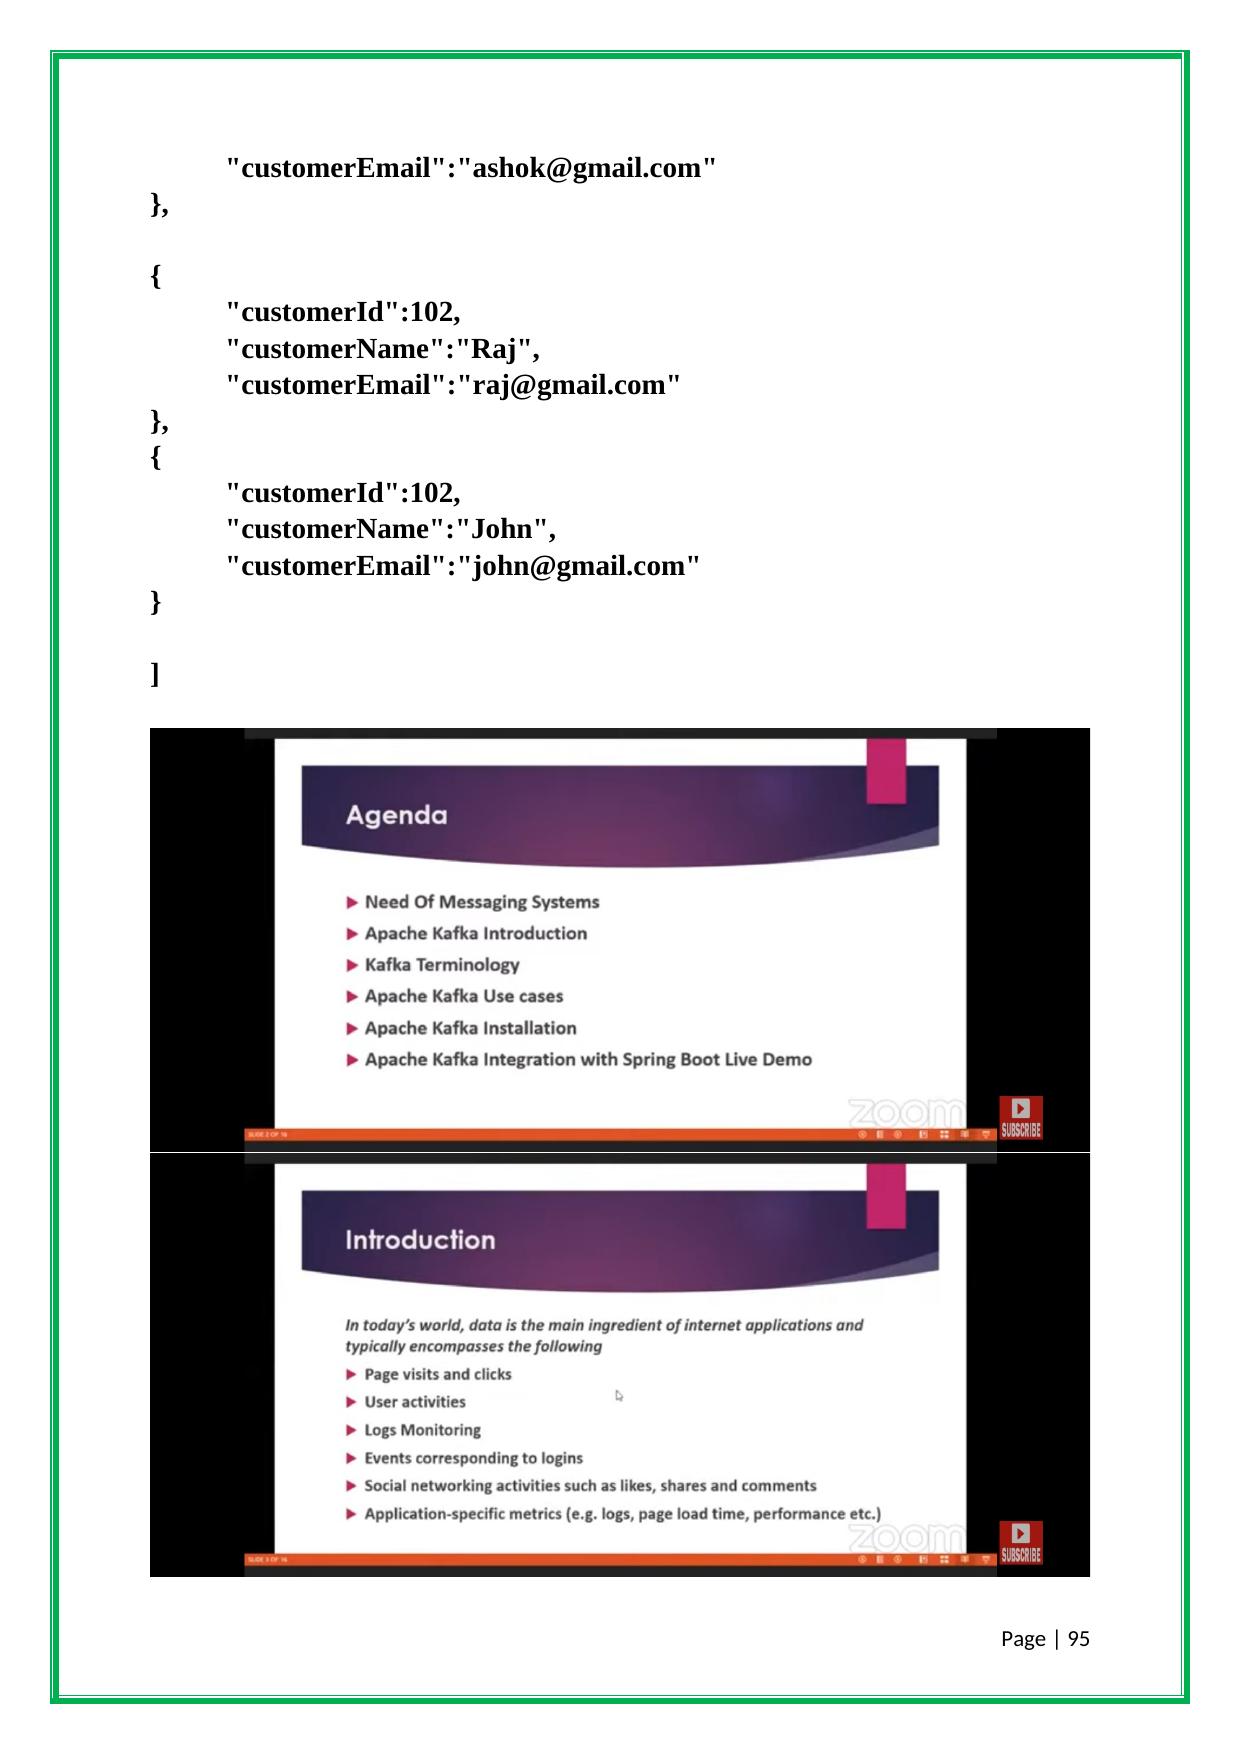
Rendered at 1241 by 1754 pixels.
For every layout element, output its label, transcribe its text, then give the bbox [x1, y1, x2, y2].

text "customerEmail":"ashok@gmail.com" [150, 150, 1090, 183]
text { [150, 439, 1090, 473]
text "customerId":102, [150, 475, 1090, 509]
text "customerEmail":"john@gmail.com" [150, 548, 1090, 581]
text ] [150, 656, 1090, 689]
text } [150, 584, 1090, 617]
text { [150, 258, 1090, 292]
text "customerId":102, [150, 294, 1090, 328]
text }, [150, 186, 1090, 220]
text "customerName":"John", [150, 511, 1090, 545]
text "customerEmail":"raj@gmail.com" [150, 367, 1090, 400]
text "customerName":"Raj", [150, 331, 1090, 364]
text }, [150, 403, 1090, 437]
picture [150, 728, 1091, 1152]
picture [150, 1153, 1091, 1577]
